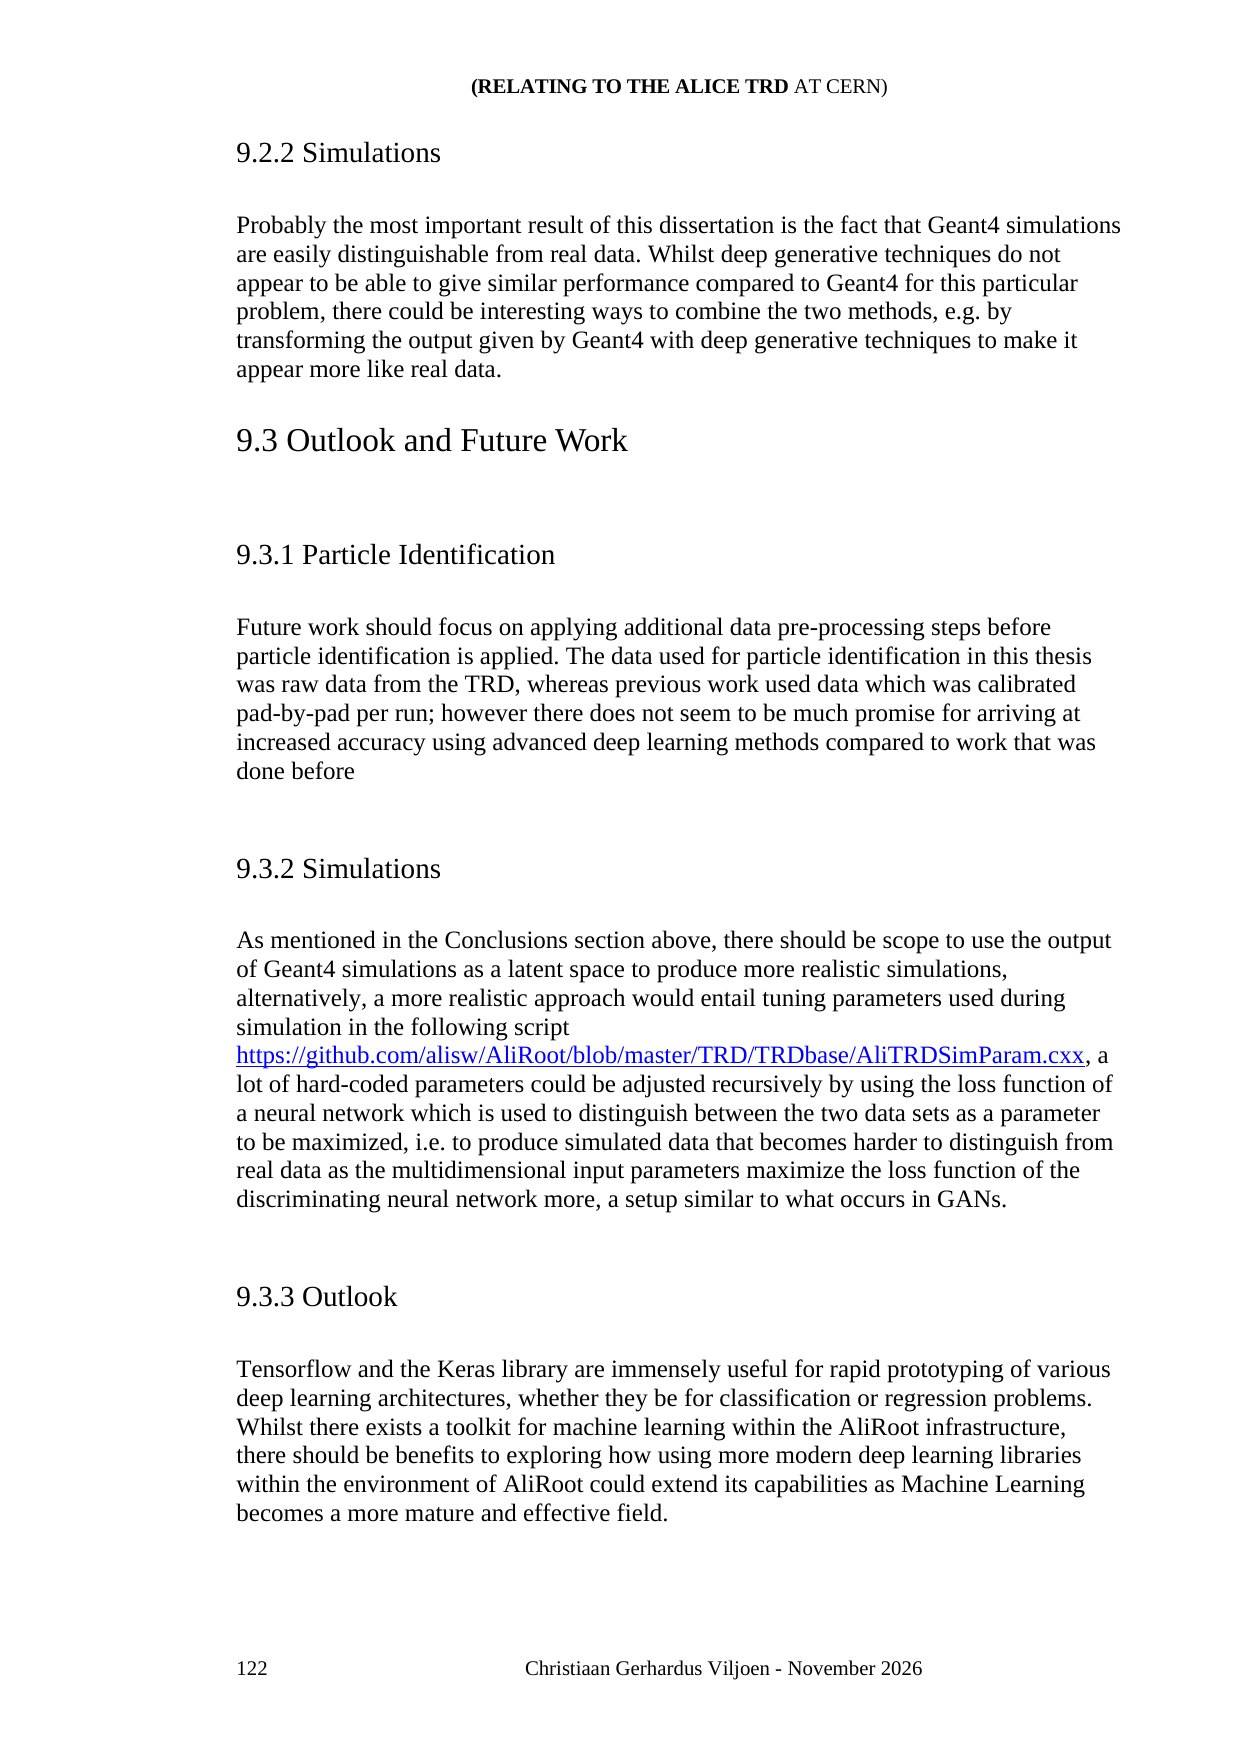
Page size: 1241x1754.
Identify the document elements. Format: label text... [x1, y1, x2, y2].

subtitle Outlook and Future Work [236, 420, 1122, 458]
text Future work should focus on applying additional data pre-processing steps before particle identification is applied. The data used for particle identification in this thesis was raw data from the TRD, whereas previous work used data which was calibrated pad-by-pad per run; however there does not seem to be much promise for arriving at increased accuracy using advanced deep learning methods compared to work that was done before [236, 612, 1122, 784]
subtitle Simulations [236, 135, 1122, 169]
subtitle Particle Identification [236, 537, 1122, 571]
subtitle Simulations [236, 851, 1122, 884]
text Tensorflow and the Keras library are immensely useful for rapid prototyping of various deep learning architectures, whether they be for classification or regression problems. Whilst there exists a toolkit for machine learning within the AliRoot infrastructure, there should be benefits to exploring how using more modern deep learning libraries within the environment of AliRoot could extend its capabilities as Machine Learning becomes a more mature and effective field. [236, 1354, 1122, 1527]
text As mentioned in the Conclusions section above, there should be scope to use the output of Geant4 simulations as a latent space to produce more realistic simulations, alternatively, a more realistic approach would entail tuning parameters used during simulation in the following script https://github.com/alisw/AliRoot/blob/master/TRD/TRDbase/AliTRDSimParam.cxx, a lot of hard-coded parameters could be adjusted recursively by using the loss function of a neural network which is used to distinguish between the two data sets as a parameter to be maximized, i.e. to produce simulated data that becomes harder to distinguish from real data as the multidimensional input parameters maximize the loss function of the discriminating neural network more, a setup similar to what occurs in GANs. [236, 926, 1122, 1213]
text Probably the most important result of this dissertation is the fact that Geant4 simulations are easily distinguishable from real data. Whilst deep generative techniques do not appear to be able to give similar performance compared to Geant4 for this particular problem, there could be interesting ways to combine the two methods, e.g. by transforming the output given by Geant4 with deep generative techniques to make it appear more like real data. [236, 210, 1122, 383]
subtitle Outlook [236, 1279, 1122, 1313]
